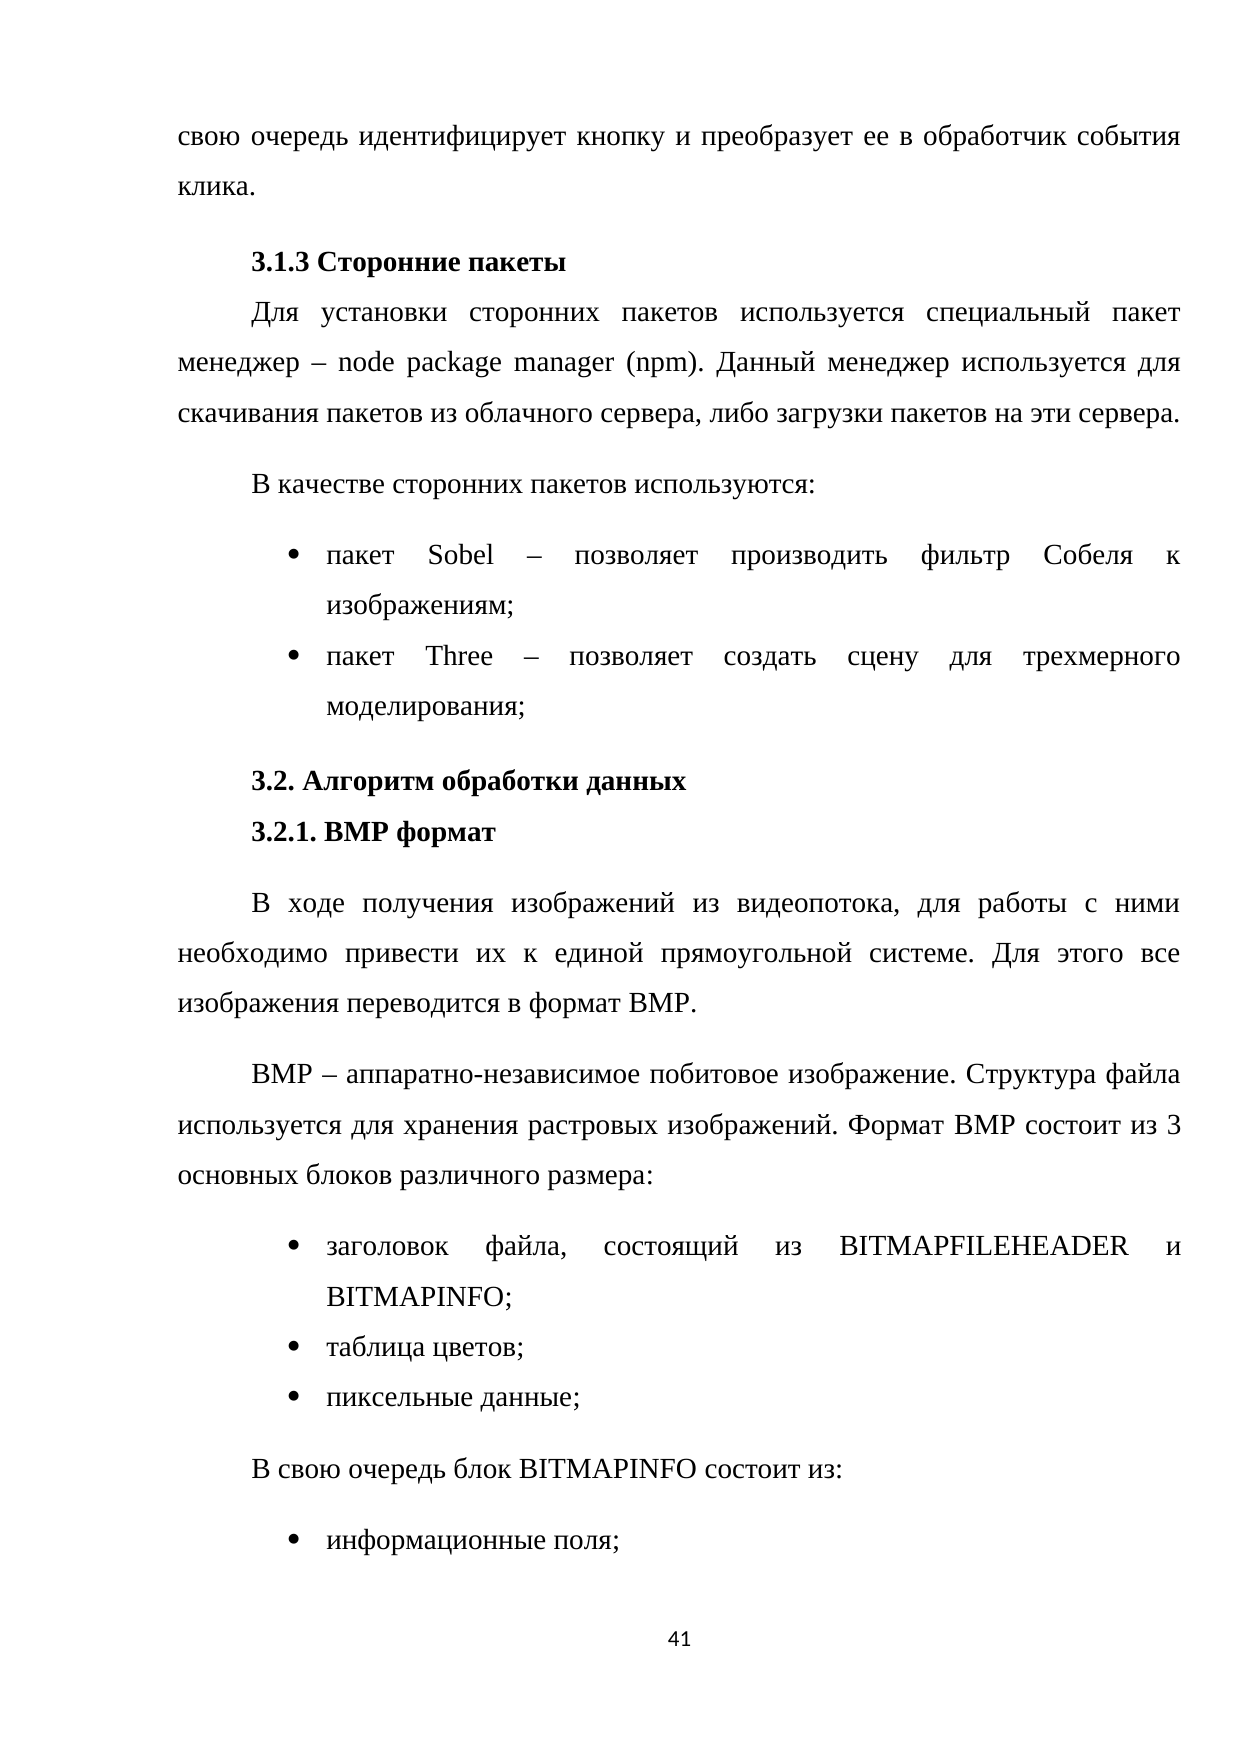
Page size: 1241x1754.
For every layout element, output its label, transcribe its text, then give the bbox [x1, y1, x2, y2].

text BMP – аппаратно-независимое побитовое изображение. Структура файла используется для хранения растровых изображений. Формат BMP состоит из 3 основных блоков различного размера: [177, 1057, 1181, 1191]
list пакет Three – позволяет создать сцену для трехмерного моделирования; [288, 638, 1181, 722]
text 3.2.1. BMP формат [177, 814, 1181, 847]
list информационные поля; [288, 1522, 1181, 1556]
subtitle 3.1.3 Сторонние пакеты [177, 244, 1181, 277]
list пиксельные данные; [288, 1379, 1181, 1413]
list пакет Sobel – позволяет производить фильтр Собеля к изображениям; [288, 537, 1181, 621]
text В свою очередь блок BITMAPINFO состоит из: [177, 1451, 1181, 1484]
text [177, 118, 1181, 202]
list таблица цветов; [288, 1329, 1181, 1363]
list заголовок файла, состоящий из BITMAPFILEHEADER и BITMAPINFO; [288, 1228, 1181, 1312]
text В качестве сторонних пакетов используются: [177, 466, 1181, 499]
text В ходе получения изображений из видеопотока, для работы с ними необходимо привести их к единой прямоугольной системе. Для этого все изображения переводится в формат BMP. [177, 885, 1181, 1019]
subtitle 3.2. Алгоритм обработки данных [177, 763, 1181, 797]
text Для установки сторонних пакетов используется специальный пакет менеджер – node package manager (npm). Данный менеджер используется для скачивания пакетов из облачного сервера, либо загрузки пакетов на эти сервера. [177, 294, 1181, 428]
